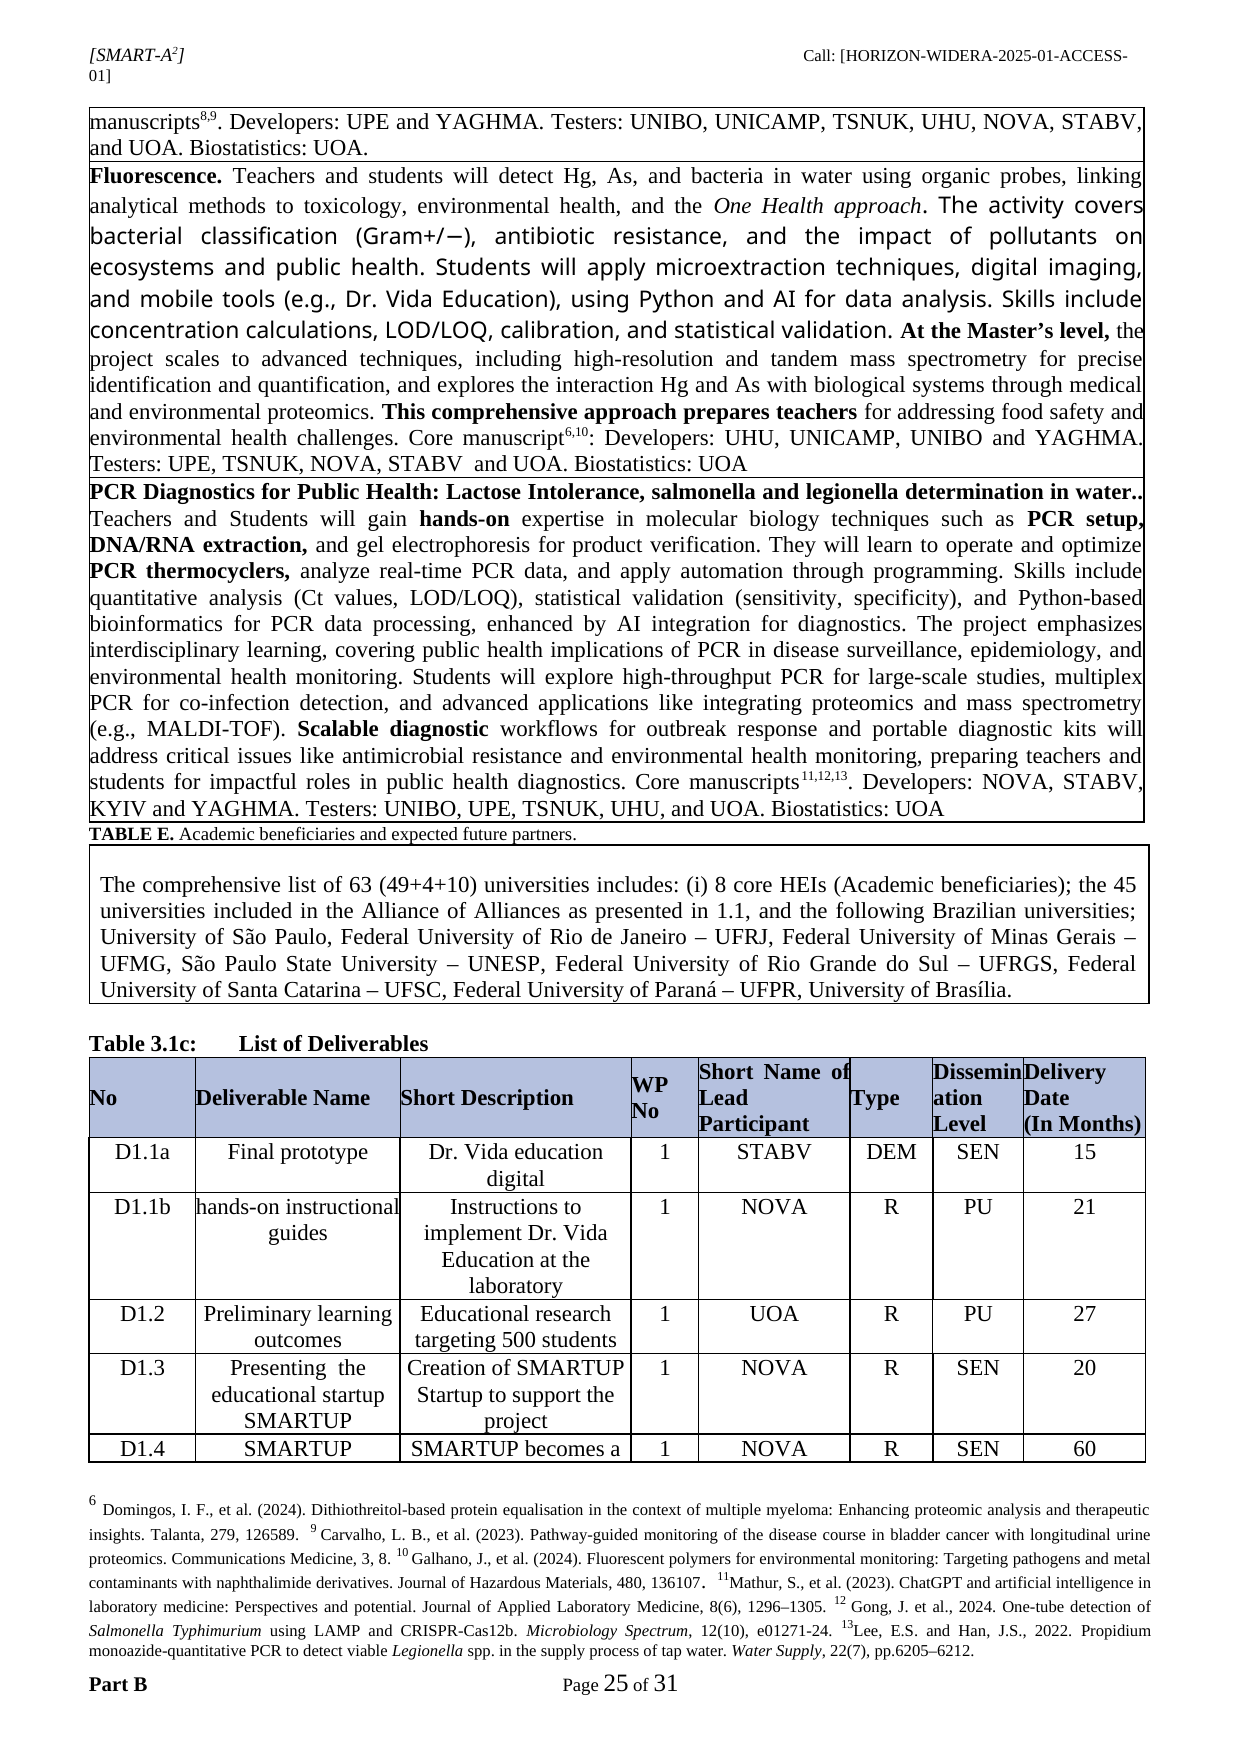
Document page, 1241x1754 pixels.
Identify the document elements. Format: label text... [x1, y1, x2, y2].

table_cell Preliminary learning outcomes [196, 1300, 399, 1353]
table_cell 60 [1024, 1435, 1145, 1461]
table_cell NOVA [699, 1354, 849, 1433]
table_cell 1 [632, 1354, 698, 1433]
table_cell D1.3 [90, 1354, 195, 1433]
table_cell STABV [699, 1138, 849, 1191]
table_cell 15 [1024, 1138, 1145, 1191]
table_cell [196, 1435, 399, 1461]
table_cell NOVA [699, 1435, 849, 1461]
table_cell PU [933, 1300, 1023, 1353]
table_cell 1 [632, 1435, 698, 1461]
table_cell UOA [699, 1300, 849, 1353]
table_cell NOVA [699, 1193, 849, 1298]
table_cell Dr. Vida education digital [401, 1138, 630, 1191]
table_cell SEN [934, 1138, 1023, 1191]
table_cell SEN [934, 1354, 1023, 1433]
table_header No [90, 1058, 195, 1137]
table_cell R [851, 1193, 932, 1298]
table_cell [401, 1435, 630, 1461]
table_header Deliverable Name [196, 1058, 400, 1137]
table_header Short Description [401, 1058, 631, 1137]
table_cell Presenting the educational startup SMARTUP [196, 1354, 399, 1433]
table_cell hands-on instructional guides [196, 1193, 399, 1298]
table_header WP No [632, 1058, 698, 1137]
table_cell Fluorescence. Teachers and students will detect Hg, As, and bacteria in water using organic probes, linking analytical methods to toxicology, environmental health, and the One Health approachAt the Master’s level, the project scales to advanced techniques, including high-resolution and tandem mass spectrometry for precise identification and quantification, and explores the interaction Hg and As with biological systems through medical and environmental proteomics. This comprehensive approach prepares teachers for addressing food safety and environmental health challenges. Core manuscript,10: Developers: UHU, UNICAMP, UNIBO and YAGHMA. Testers: UPE, TSNUK, NOVA, STABV and UOA. Biostatistics: UOA [90, 162, 1143, 477]
table_cell 21 [1024, 1193, 1145, 1298]
text Table 3.1c: List of Deliverables [89, 1030, 1152, 1057]
table_cell Creation of SMARTUP Startup to support the project [401, 1354, 630, 1433]
table_cell Final prototype [196, 1138, 399, 1191]
table_cell 1 [632, 1300, 698, 1353]
table_header Delivery Date (In Months) [1024, 1058, 1145, 1137]
table_cell R [851, 1435, 932, 1461]
table_cell Instructions to implement Dr. Vida Education at the laboratory [401, 1193, 630, 1298]
table_cell 1 [632, 1193, 698, 1298]
table_cell SEN [934, 1435, 1023, 1461]
table_header Type [851, 1058, 932, 1137]
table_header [90, 108, 1143, 161]
table_cell R [851, 1354, 932, 1433]
table_cell PU [934, 1193, 1023, 1298]
table_cell R [851, 1300, 932, 1353]
table_cell D1.1a [90, 1138, 195, 1191]
table_header The comprehensive list of 63 (49+4+10) universities includes: (i) 8 core HEIs (Academic beneficiaries); the 45 universities included in the Alliance of Alliances as presented in 1.1, and the following Brazilian universities; University of São Paulo, Federal University of Rio de Janeiro – UFRJ, Federal University of Minas Gerais – UFMG, São Paulo State University – UNESP, Federal University of Rio Grande do Sul – UFRGS, Federal University of Santa Catarina – UFSC, Federal University of Paraná – UFPR, University of Brasília. [90, 846, 1148, 1002]
table_cell D1.2 [90, 1300, 195, 1353]
table_cell D1.1b [90, 1193, 195, 1298]
table_cell DEM [851, 1138, 932, 1191]
table_header Short Name of Lead Participant [699, 1058, 849, 1137]
table_cell 1 [632, 1138, 698, 1191]
table_cell 20 [1024, 1354, 1145, 1433]
table_cell Educational research targeting 500 students [401, 1300, 630, 1353]
text TABLE E. Academic beneficiaries and expected future partners. [89, 822, 1152, 844]
table_cell 27 [1024, 1300, 1145, 1353]
table_cell PCR Diagnostics for Public Health: Lactose Intolerance, salmonella and legionella determination in water.. Teachers and Students will gain hands-on expertise in molecular biology techniques such as PCR setup, DNA/RNA extraction, and gel electrophoresis for product verification. They will learn to operate and optimize PCR thermocyclers, analyze real-time PCR data, and apply automation through programming. Skills include quantitative analysis (Ct values, LOD/LOQ), statistical validation (sensitivity, specificity), and Python-based bioinformatics for PCR data processing, enhanced by AI integration for diagnostics. The project emphasizes interdisciplinary learning, covering public health implications of PCR in disease surveillance, epidemiology, and environmental health monitoring. Students will explore high-throughput PCR for large-scale studies, multiplex PCR for co-infection detection, and advanced applications like integrating proteomics and mass spectrometry (e.g., MALDI-TOF). Scalable diagnostic workflows for outbreak response and portable diagnostic kits will address critical issues like antimicrobial resistance and environmental health monitoring, preparing teachers and students for impactful roles in public health diagnostics. Core manuscripts11,12,13. Developers: NOVA, STABV, KYIV and YAGHMA. Testers: UNIBO, UPE, TSNUK, UHU, and UOA. Biostatistics: UOA [90, 478, 1143, 821]
table_header Dissemination Level [933, 1058, 1023, 1137]
table_cell D1.4 [90, 1435, 195, 1461]
